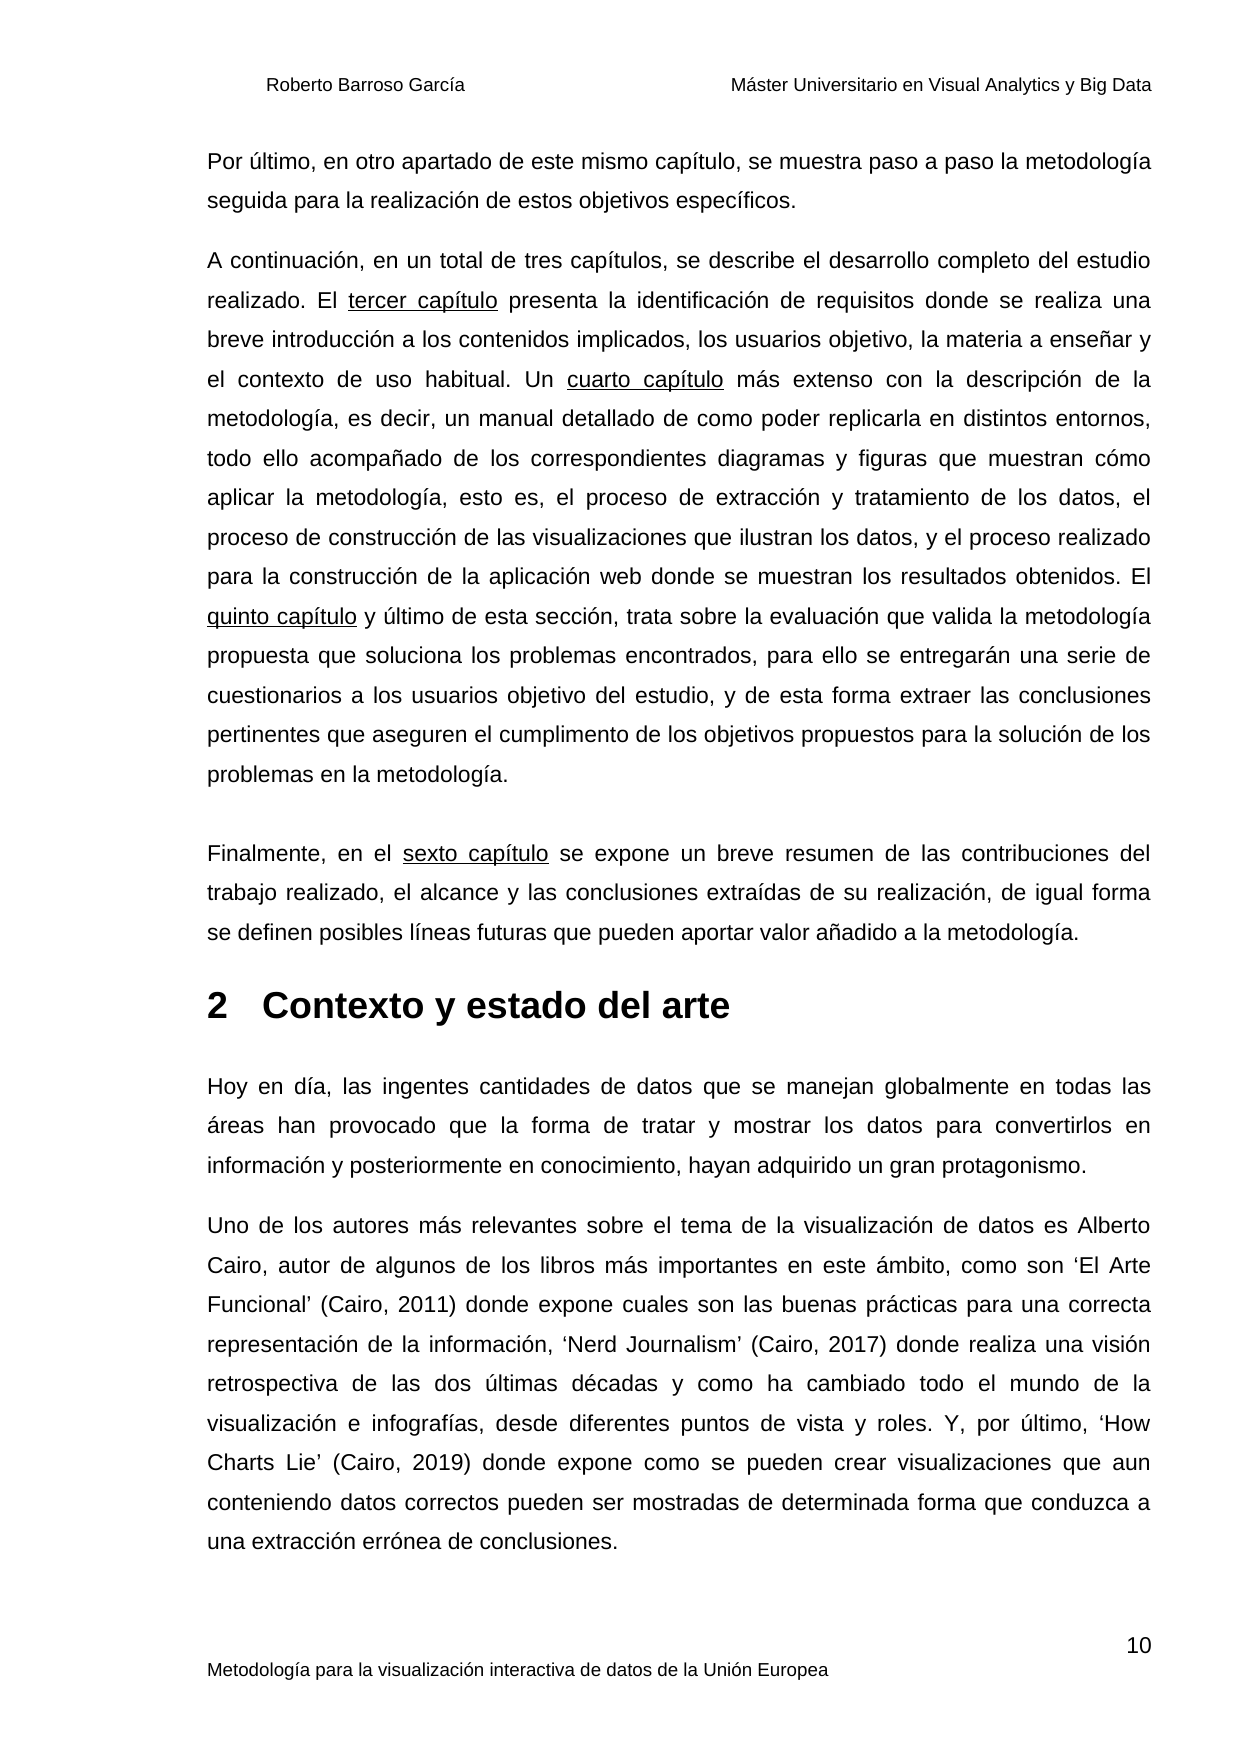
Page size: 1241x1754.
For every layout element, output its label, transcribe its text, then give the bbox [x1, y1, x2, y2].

text Uno de los autores más relevantes sobre el tema de la visualización de datos es Alberto Cairo, autor de algunos de los libros más importantes en este ámbito, como son ‘El Arte Funcional’ (Cairo, 2011) donde expone cuales son las buenas prácticas para una correcta representación de la información, ‘Nerd Journalism’ (Cairo, 2017) donde realiza una visión retrospectiva de las dos últimas décadas y como ha cambiado todo el mundo de la visualización e infografías, desde diferentes puntos de vista y roles. Y, por último, ‘How Charts Lie’ (Cairo, 2019) donde expone como se pueden crear visualizaciones que aun conteniendo datos correctos pueden ser mostradas de determinada forma que conduzca a una extracción errónea de conclusiones. [207, 1212, 1152, 1554]
subtitle Contexto y estado del arte [207, 983, 1152, 1026]
text Hoy en día, las ingentes cantidades de datos que se manejan globalmente en todas las áreas han provocado que la forma de tratar y mostrar los datos para convertirlos en información y posteriormente en conocimiento, hayan adquirido un gran protagonismo. [207, 1073, 1152, 1178]
text A continuación, en un total de tres capítulos, se describe el desarrollo completo del estudio realizado. El tercer capítulo presenta la identificación de requisitos donde se realiza una breve introducción a los contenidos implicados, los usuarios objetivo, la materia a enseñar y el contexto de uso habitual. Un cuarto capítulo más extenso con la descripción de la metodología, es decir, un manual detallado de como poder replicarla en distintos entornos, todo ello acompañado de los correspondientes diagramas y figuras que muestran cómo aplicar la metodología, esto es, el proceso de extracción y tratamiento de los datos, el proceso de construcción de las visualizaciones que ilustran los datos, y el proceso realizado para la construcción de la aplicación web donde se muestran los resultados obtenidos. El quinto capítulo y último de esta sección, trata sobre la evaluación que valida la metodología propuesta que soluciona los problemas encontrados, para ello se entregarán una serie de cuestionarios a los usuarios objetivo del estudio, y de esta forma extraer las conclusiones pertinentes que aseguren el cumplimento de los objetivos propuestos para la solución de los problemas en la metodología. [207, 247, 1152, 787]
text Finalmente, en el sexto capítulo se expone un breve resumen de las contribuciones del trabajo realizado, el alcance y las conclusiones extraídas de su realización, de igual forma se definen posibles líneas futuras que pueden aportar valor añadido a la metodología. [207, 840, 1152, 945]
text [207, 148, 1152, 213]
